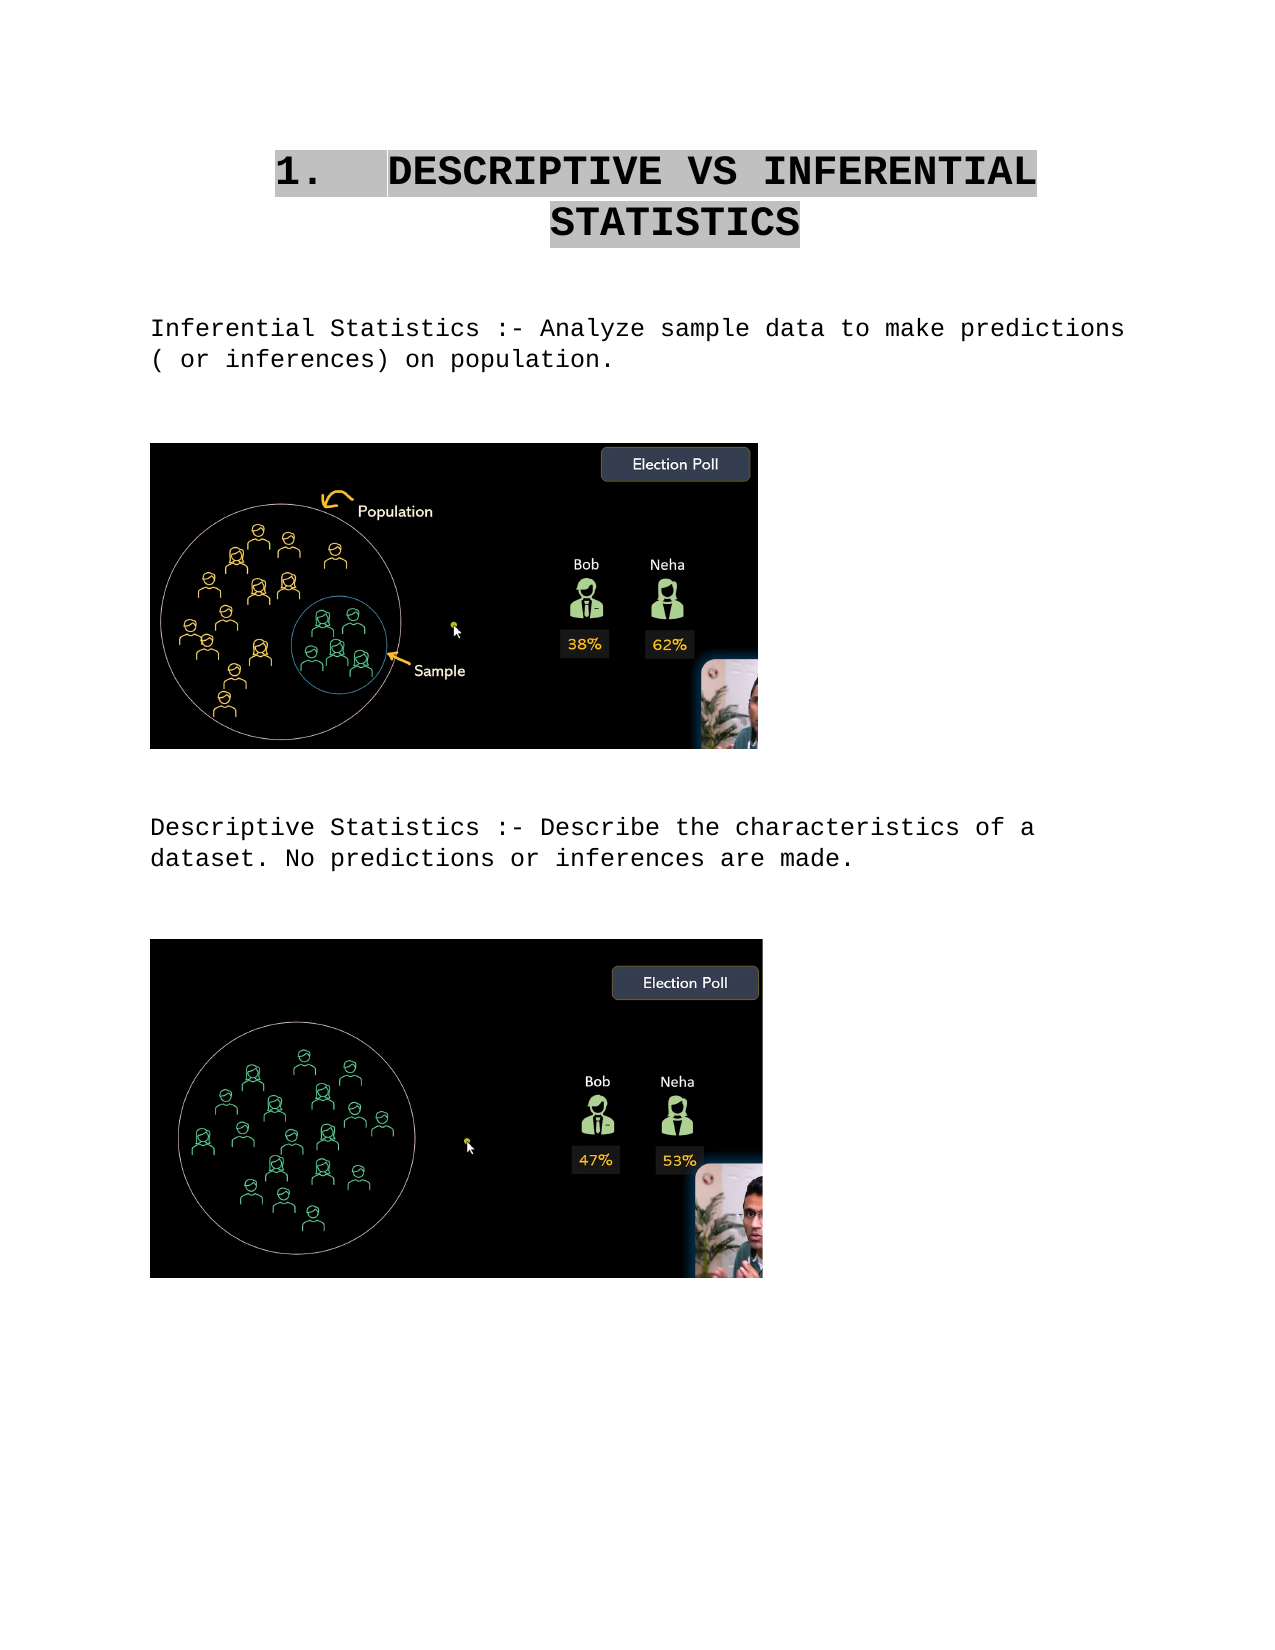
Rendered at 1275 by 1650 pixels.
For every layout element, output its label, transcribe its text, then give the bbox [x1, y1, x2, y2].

picture [150, 939, 763, 1278]
list DESCRIPTIVE VS INFERENTIAL STATISTICS [187, 150, 1125, 248]
text Descriptive Statistics :- Describe the characteristics of a dataset. No predictions or inferences are made. [150, 815, 1125, 874]
text Inferential Statistics :- Analyze sample data to make predictions ( or inferences) on population. [150, 316, 1125, 374]
picture [150, 443, 758, 749]
